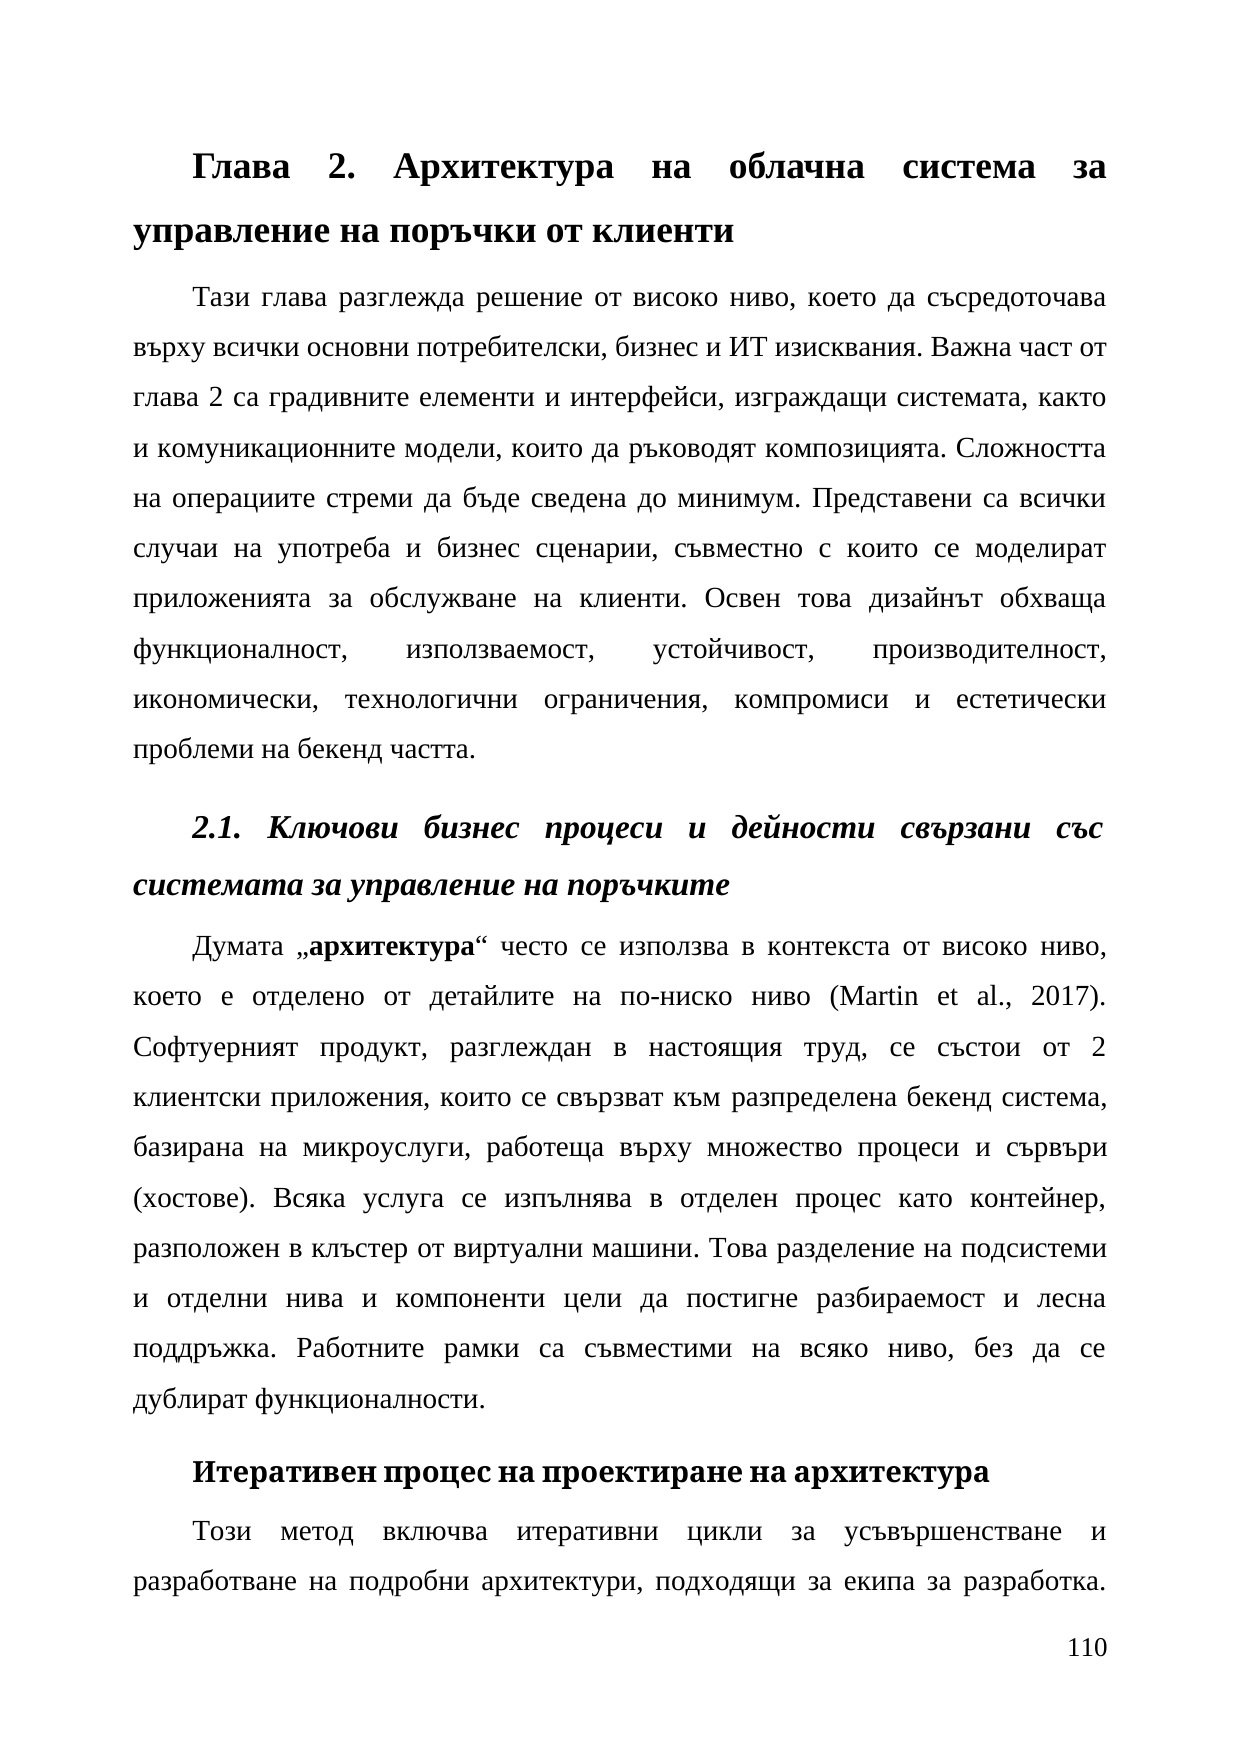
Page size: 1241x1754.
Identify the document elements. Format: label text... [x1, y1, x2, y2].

subtitle Итеративен процес на проектиране на архитектура [133, 1456, 1107, 1490]
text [133, 1513, 1107, 1597]
subtitle Глава 2. Архитектура на облачна система за управление на поръчки от клиенти [133, 143, 1107, 251]
subtitle 2.1. Ключови бизнес процеси и дейности свързани със системата за управление на поръчките [133, 807, 1107, 903]
text Думата „архитектура“ често се използва в контекста от високо ниво, което е отделено от детайлите на по-ниско ниво (Martin et al., 2017). Софтуерният продукт, разглеждан в настоящия труд, се състои от 2 клиентски приложения, които се свързват към разпределена бекенд система, базиранa на микроуслуги, работеща върху множество процеси и сървъри (хостове). Всяка услуга се изпълнява в отделен процес като контейнер, разположен в клъстер от виртуални машини. Това разделение на подсистеми и отделни нива и компоненти цели да постигне разбираемост и лесна поддръжка. Работните рамки са съвместими на всяко ниво, без да се дублират функционалности. [133, 928, 1107, 1414]
text Тази глава разглежда решение от високо ниво, което да съсредоточава върху всички основни потребителски, бизнес и ИТ изисквания. Важна част от глава 2 са градивните елементи и интерфейси, изграждащи системата, както и комуникационните модели, които да ръководят композицията. Сложността на операциите стреми да бъде сведена до минимум. Представени са всички случаи на употреба и бизнес сценарии, съвместно с които се моделират приложенията за обслужване на клиенти. Освен това дизайнът обхваща функционалност, използваемост, устойчивост, производителност, икономически, технологични ограничения, компромиси и естетически проблеми на бекенд частта. [133, 279, 1107, 765]
